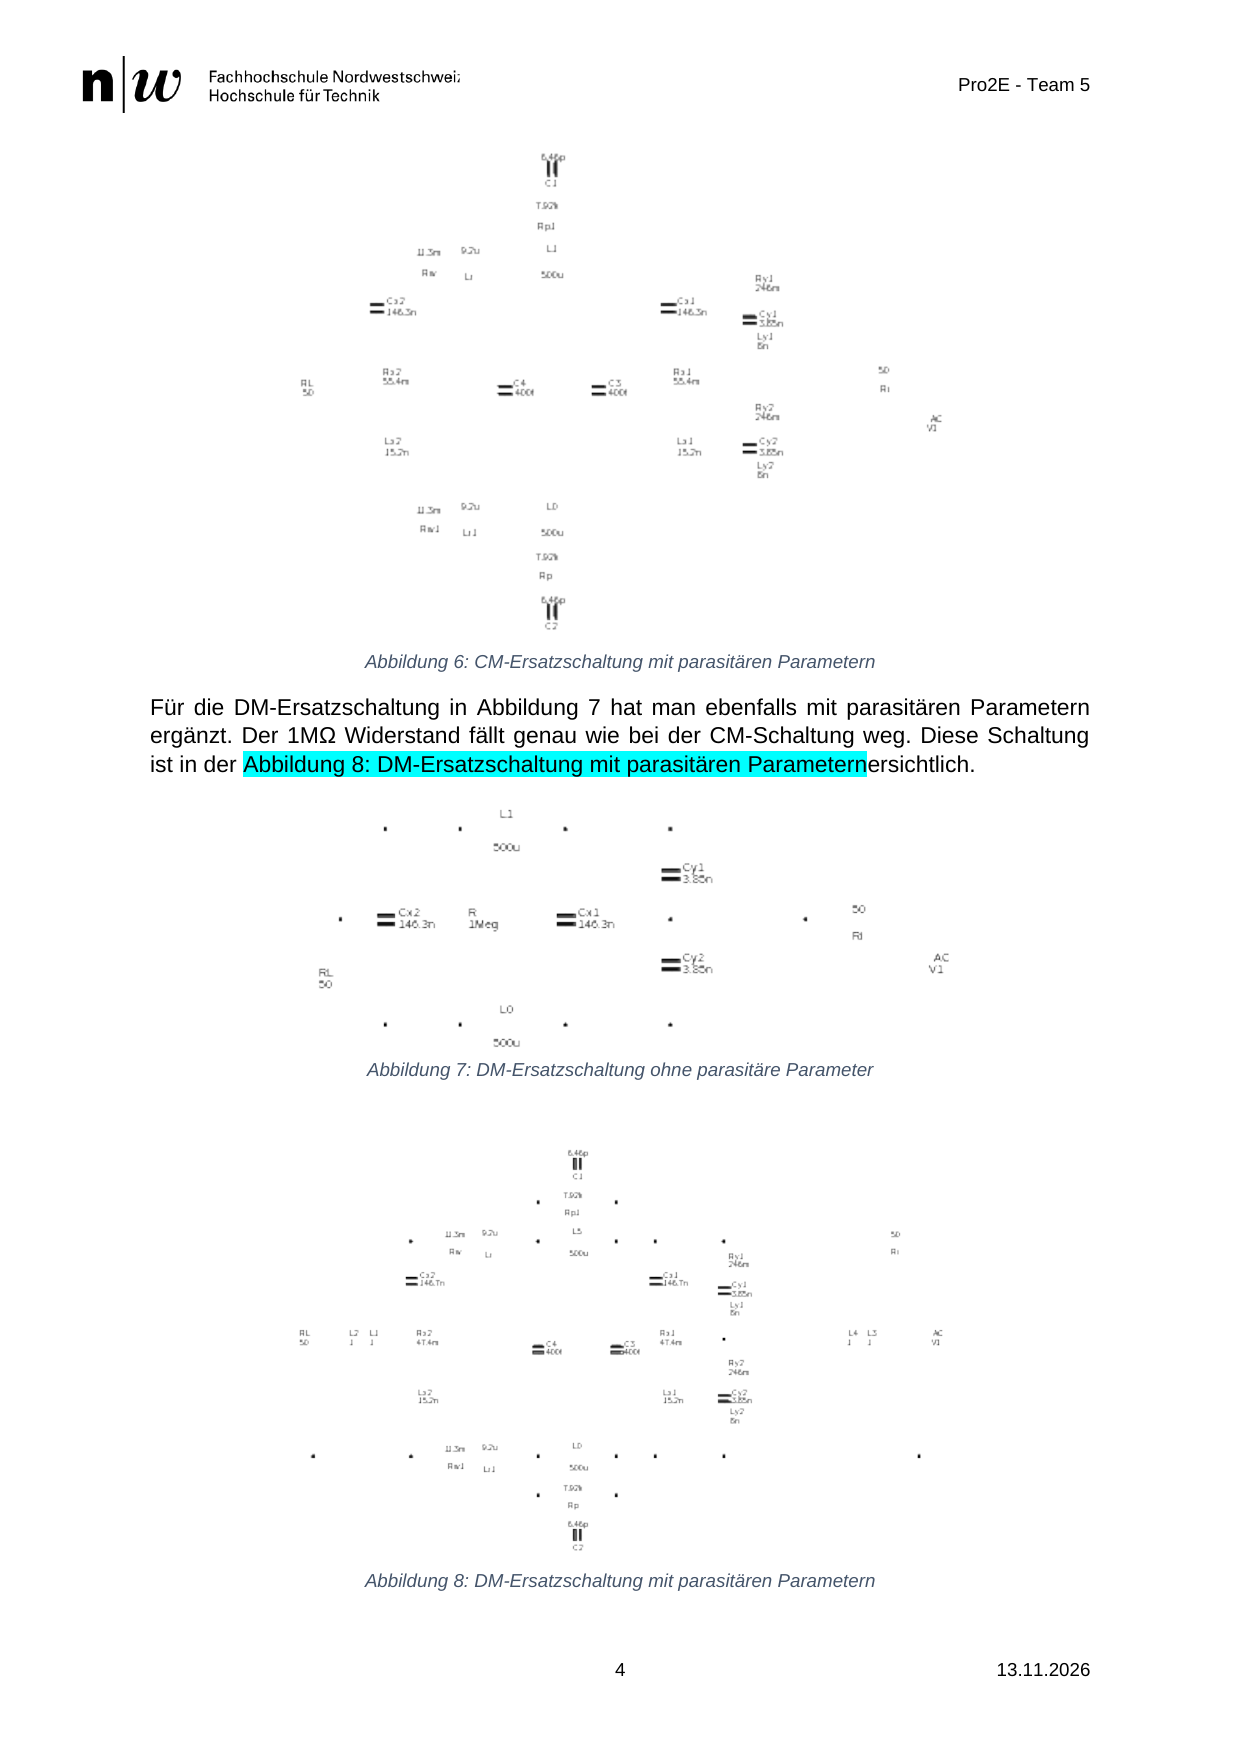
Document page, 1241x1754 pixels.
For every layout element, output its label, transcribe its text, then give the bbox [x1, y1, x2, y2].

picture [81, 56, 460, 113]
text Für die DM-Ersatzschaltung in Abbildung 7 hat man ebenfalls mit parasitären Parametern ergänzt. Der 1MΩ Widerstand fällt genau wie bei der CM-Schaltung weg. Diese Schaltung ist in der Abbildung 8: DM-Ersatzschaltung mit parasitären Parameternersichtlich. [150, 694, 1090, 777]
text Abbildung 8: DM-Ersatzschaltung mit parasitären Parametern [150, 1570, 1090, 1591]
text Abbildung 6: CM-Ersatzschaltung mit parasitären Parametern [150, 651, 1090, 673]
text Abbildung 7: DM-Ersatzschaltung ohne parasitäre Parameter [150, 1058, 1090, 1080]
